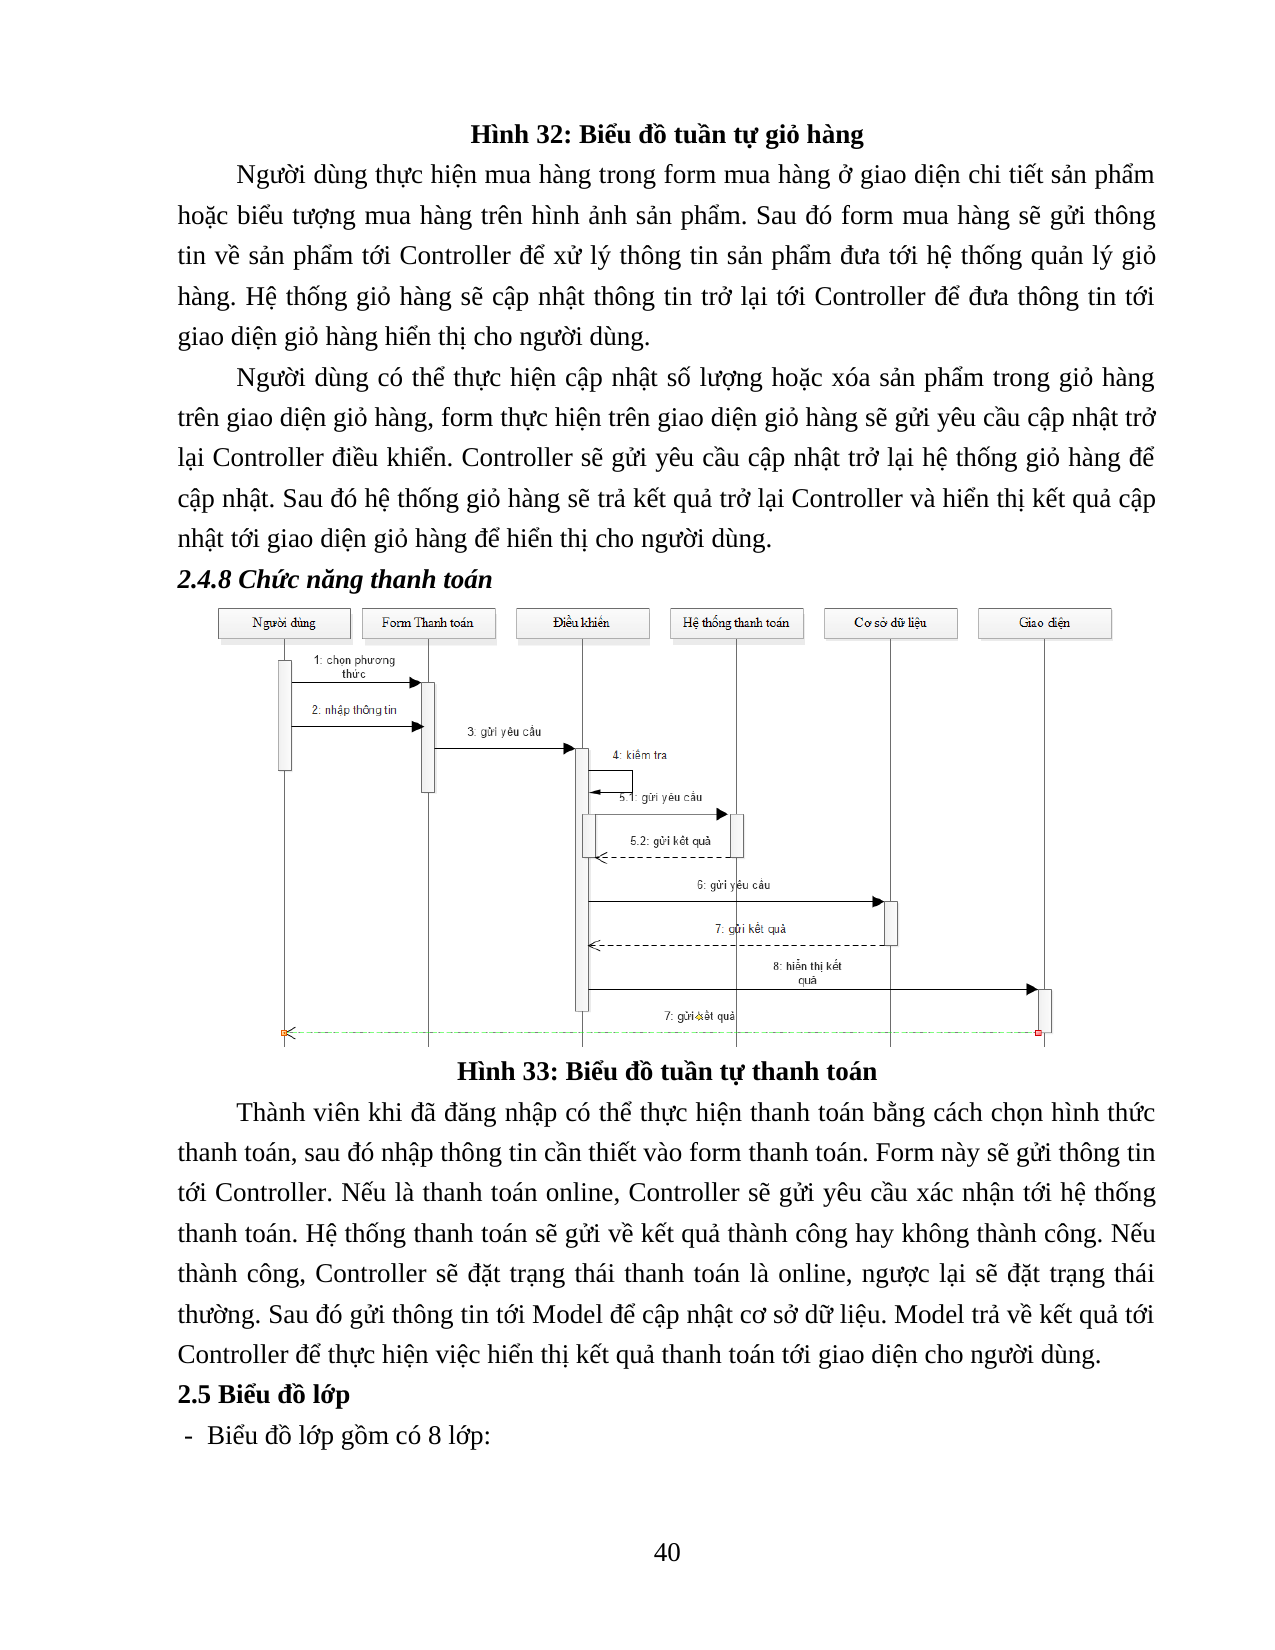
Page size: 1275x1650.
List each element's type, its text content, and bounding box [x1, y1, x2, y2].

text Thành viên khi đã đăng nhập có thể thực hiện thanh toán bằng cách chọn hình thức thanh toán, sau đó nhập thông tin cần thiết vào form thanh toán. Form này sẽ gửi thông tin tới Controller. Nếu là thanh toán online, Controller sẽ gửi yêu cầu xác nhận tới hệ thống thanh toán. Hệ thống thanh toán sẽ gửi về kết quả thành công hay không thành công. Nếu thành công, Controller sẽ đặt trạng thái thanh toán là online, ngược lại sẽ đặt trạng thái thường. Sau đó gửi thông tin tới Model để cập nhật cơ sở dữ liệu. Model trả về kết quả tới Controller để thực hiện việc hiển thị kết quả thanh toán tới giao diện cho người dùng. [177, 1096, 1157, 1369]
text - Biểu đồ lớp gồm có 8 lớp: [177, 1419, 1157, 1450]
subtitle Hình 33: Biểu đồ tuần tự thanh toán [177, 1055, 1157, 1086]
text Người dùng thực hiện mua hàng trong form mua hàng ở giao diện chi tiết sản phẩm hoặc biểu tượng mua hàng trên hình ảnh sản phẩm. Sau đó form mua hàng sẽ gửi thông tin về sản phẩm tới Controller để xử lý thông tin sản phẩm đưa tới hệ thống quản lý giỏ hàng. Hệ thống giỏ hàng sẽ cập nhật thông tin trở lại tới Controller để đưa thông tin tới giao diện giỏ hàng hiển thị cho người dùng. [177, 158, 1157, 351]
text Người dùng có thể thực hiện cập nhật số lượng hoặc xóa sản phẩm trong giỏ hàng trên giao diện giỏ hàng, form thực hiện trên giao diện giỏ hàng sẽ gửi yêu cầu cập nhật trở lại Controller điều khiển. Controller sẽ gửi yêu cầu cập nhật trở lại hệ thống giỏ hàng để cập nhật. Sau đó hệ thống giỏ hàng sẽ trả kết quả trở lại Controller và hiển thị kết quả cập nhật tới giao diện giỏ hàng để hiển thị cho người dùng. [177, 361, 1157, 553]
subtitle 2.5 Biểu đồ lớp [177, 1379, 1157, 1410]
subtitle Hình 32: Biểu đồ tuần tự giỏ hàng [177, 118, 1157, 149]
picture [215, 603, 1119, 1047]
subtitle 2.4.8 Chức năng thanh toán [177, 563, 1157, 594]
